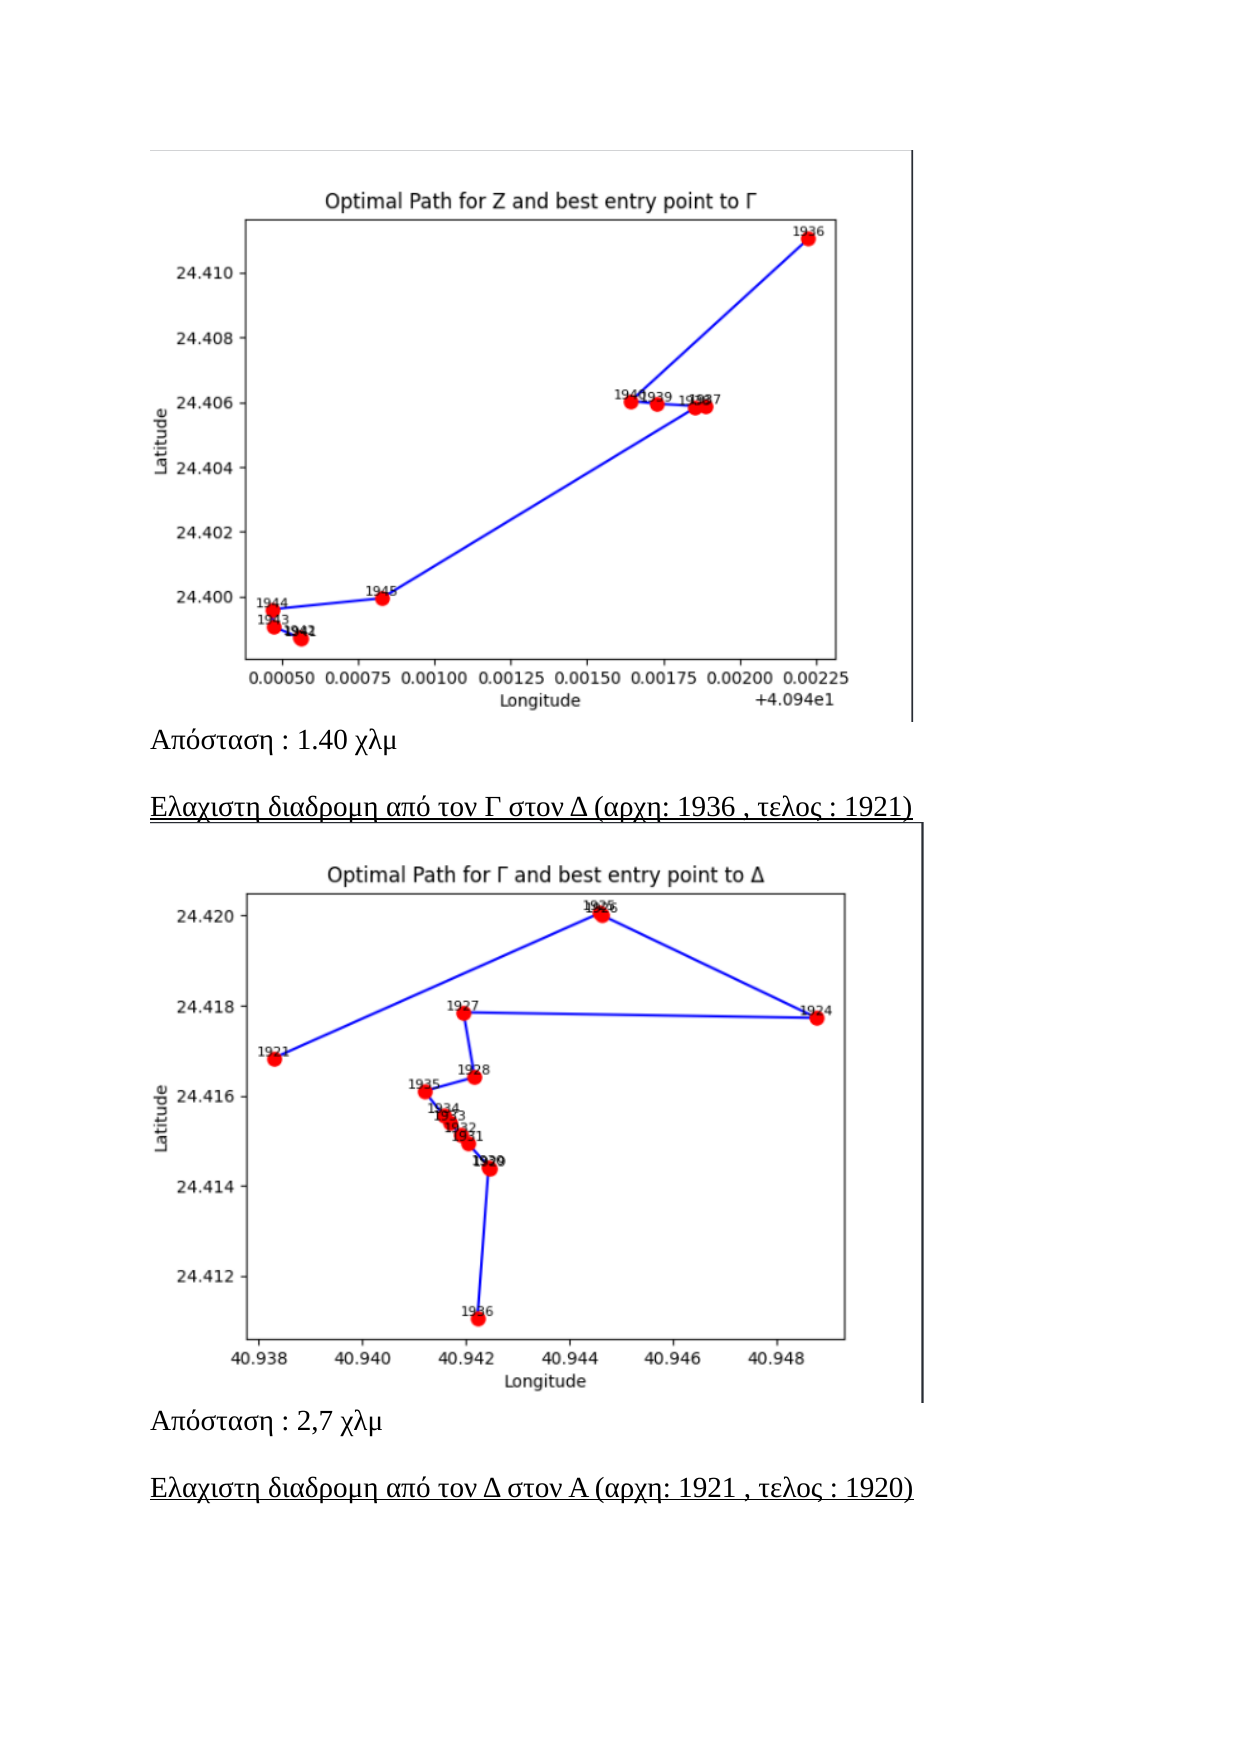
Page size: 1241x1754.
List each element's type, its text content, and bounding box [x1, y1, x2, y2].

picture [150, 822, 924, 1403]
text Απόσταση : 1.40 χλμ [150, 722, 1090, 756]
text Ελαχιστη διαδρομη από τον Γ στον Δ (αρχη: 1936 , τελος : 1921) [150, 789, 1090, 823]
text Απόσταση : 2,7 χλμ [150, 1403, 1090, 1436]
picture [150, 150, 914, 722]
text Ελαχιστη διαδρομη από τον Δ στον Α (αρχη: 1921 , τελος : 1920) [150, 1470, 1090, 1503]
